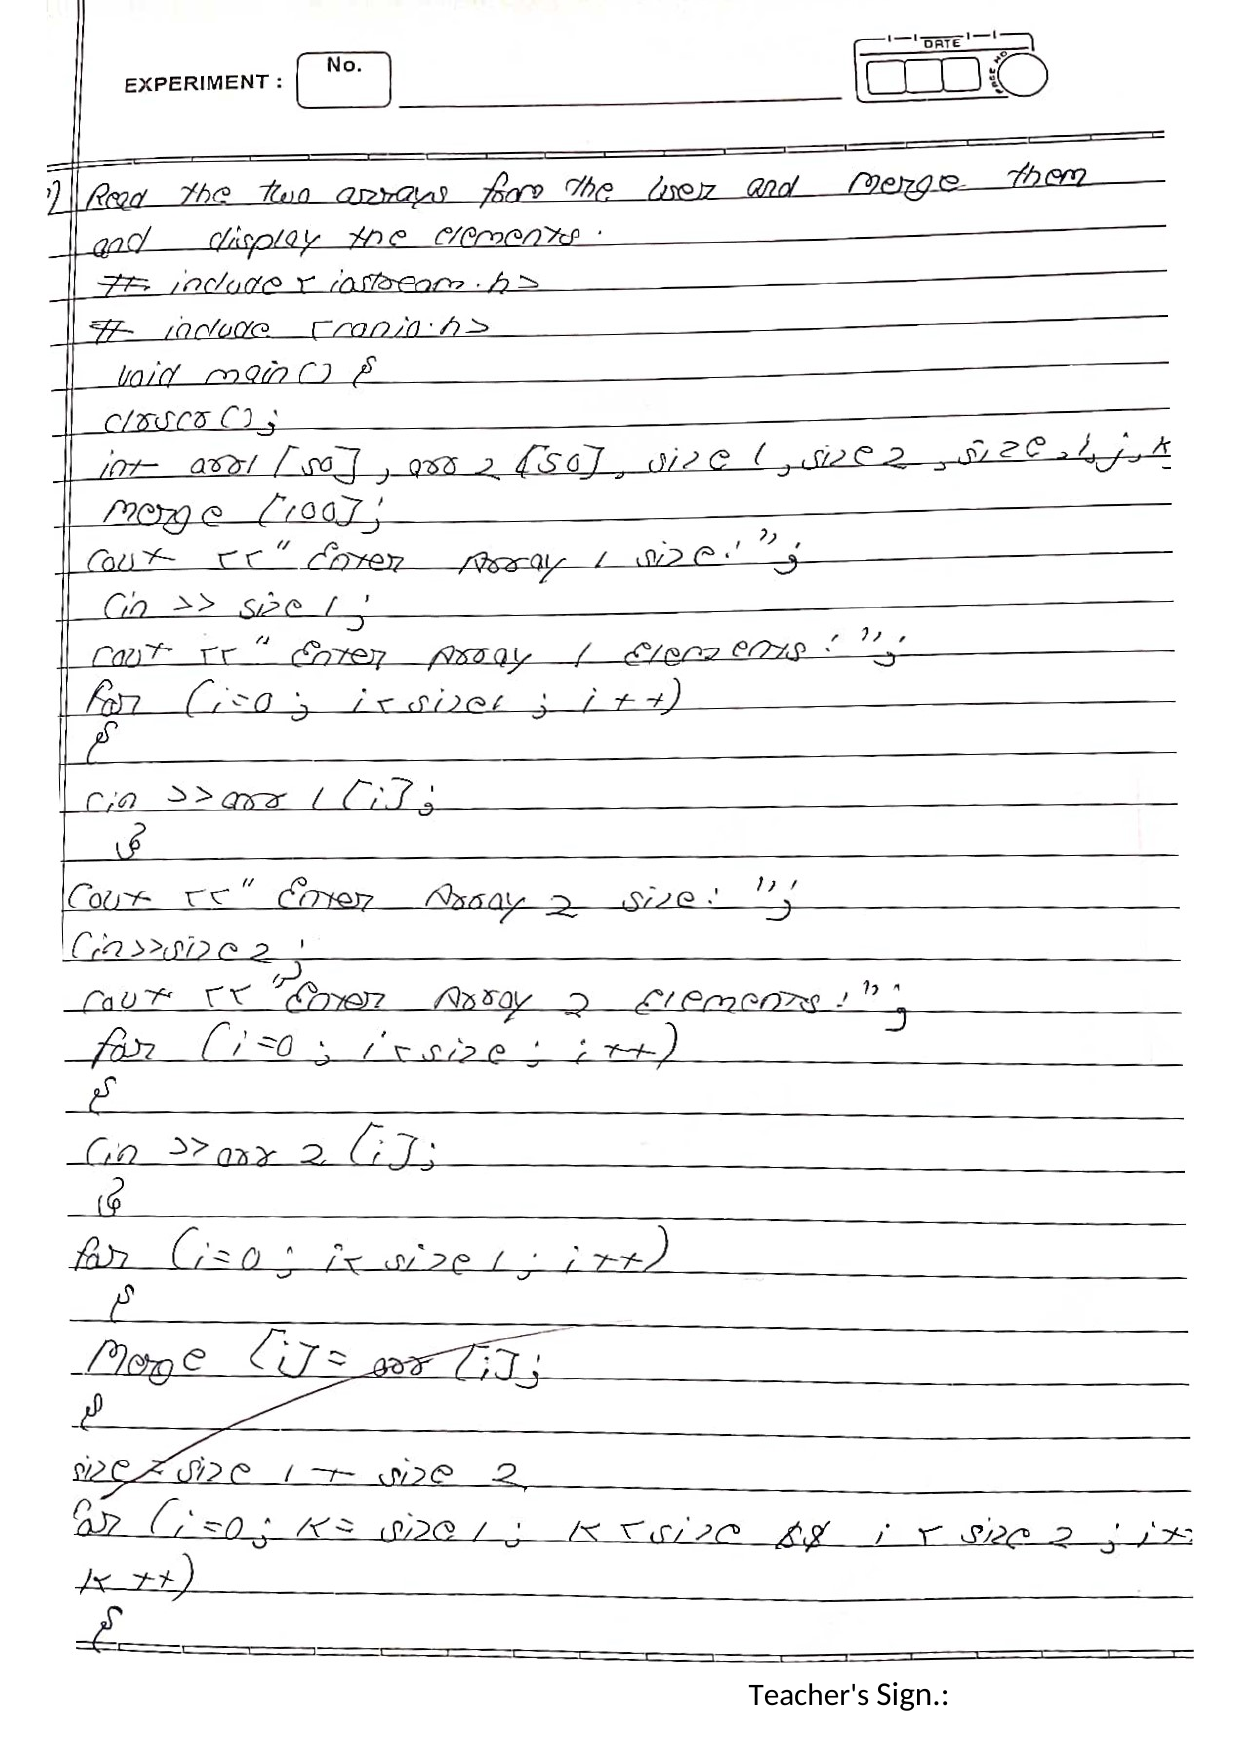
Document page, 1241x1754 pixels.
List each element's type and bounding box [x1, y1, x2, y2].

picture [46, 0, 1194, 1663]
